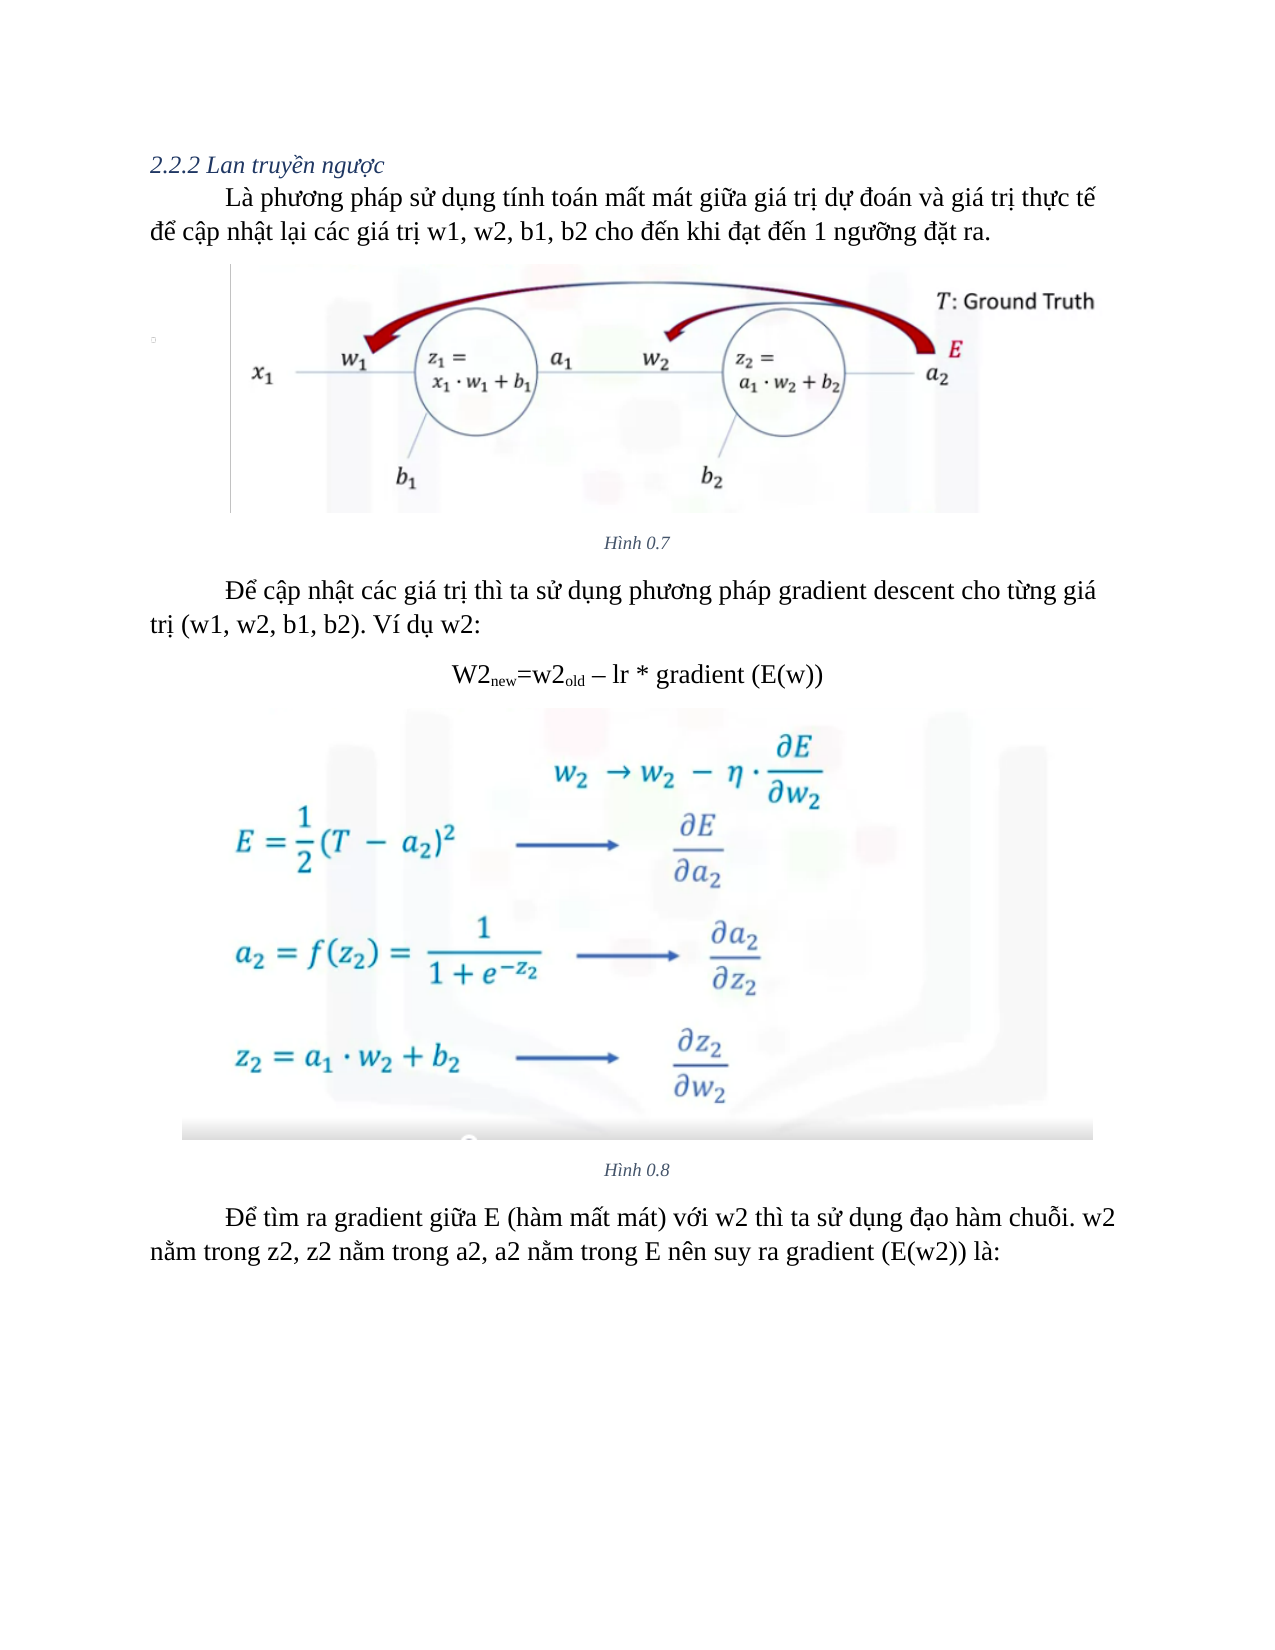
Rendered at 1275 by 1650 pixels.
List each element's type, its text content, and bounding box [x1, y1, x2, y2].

picture [182, 708, 1093, 1140]
text W2new=w2old – lr * gradient (E(w)) [150, 658, 1125, 689]
picture [150, 264, 1125, 513]
text Là phương pháp sử dụng tính toán mất mát giữa giá trị dự đoán và giá trị thực tế để cập nhật lại các giá trị w1, w2, b1, b2 cho đến khi đạt đến 1 ngưỡng đặt ra. [150, 181, 1125, 246]
text Để cập nhật các giá trị thì ta sử dụng phương pháp gradient descent cho từng giá trị (w1, w2, b1, b2). Ví dụ w2: [150, 574, 1125, 639]
text Để tìm ra gradient giữa E (hàm mất mát) với w2 thì ta sử dụng đạo hàm chuỗi. w2 nằm trong z2, z2 nằm trong a2, a2 nằm trong E nên suy ra gradient (E(w2)) là: [150, 1201, 1125, 1266]
subtitle 2.2.2 Lan truyền ngược [150, 150, 1125, 179]
